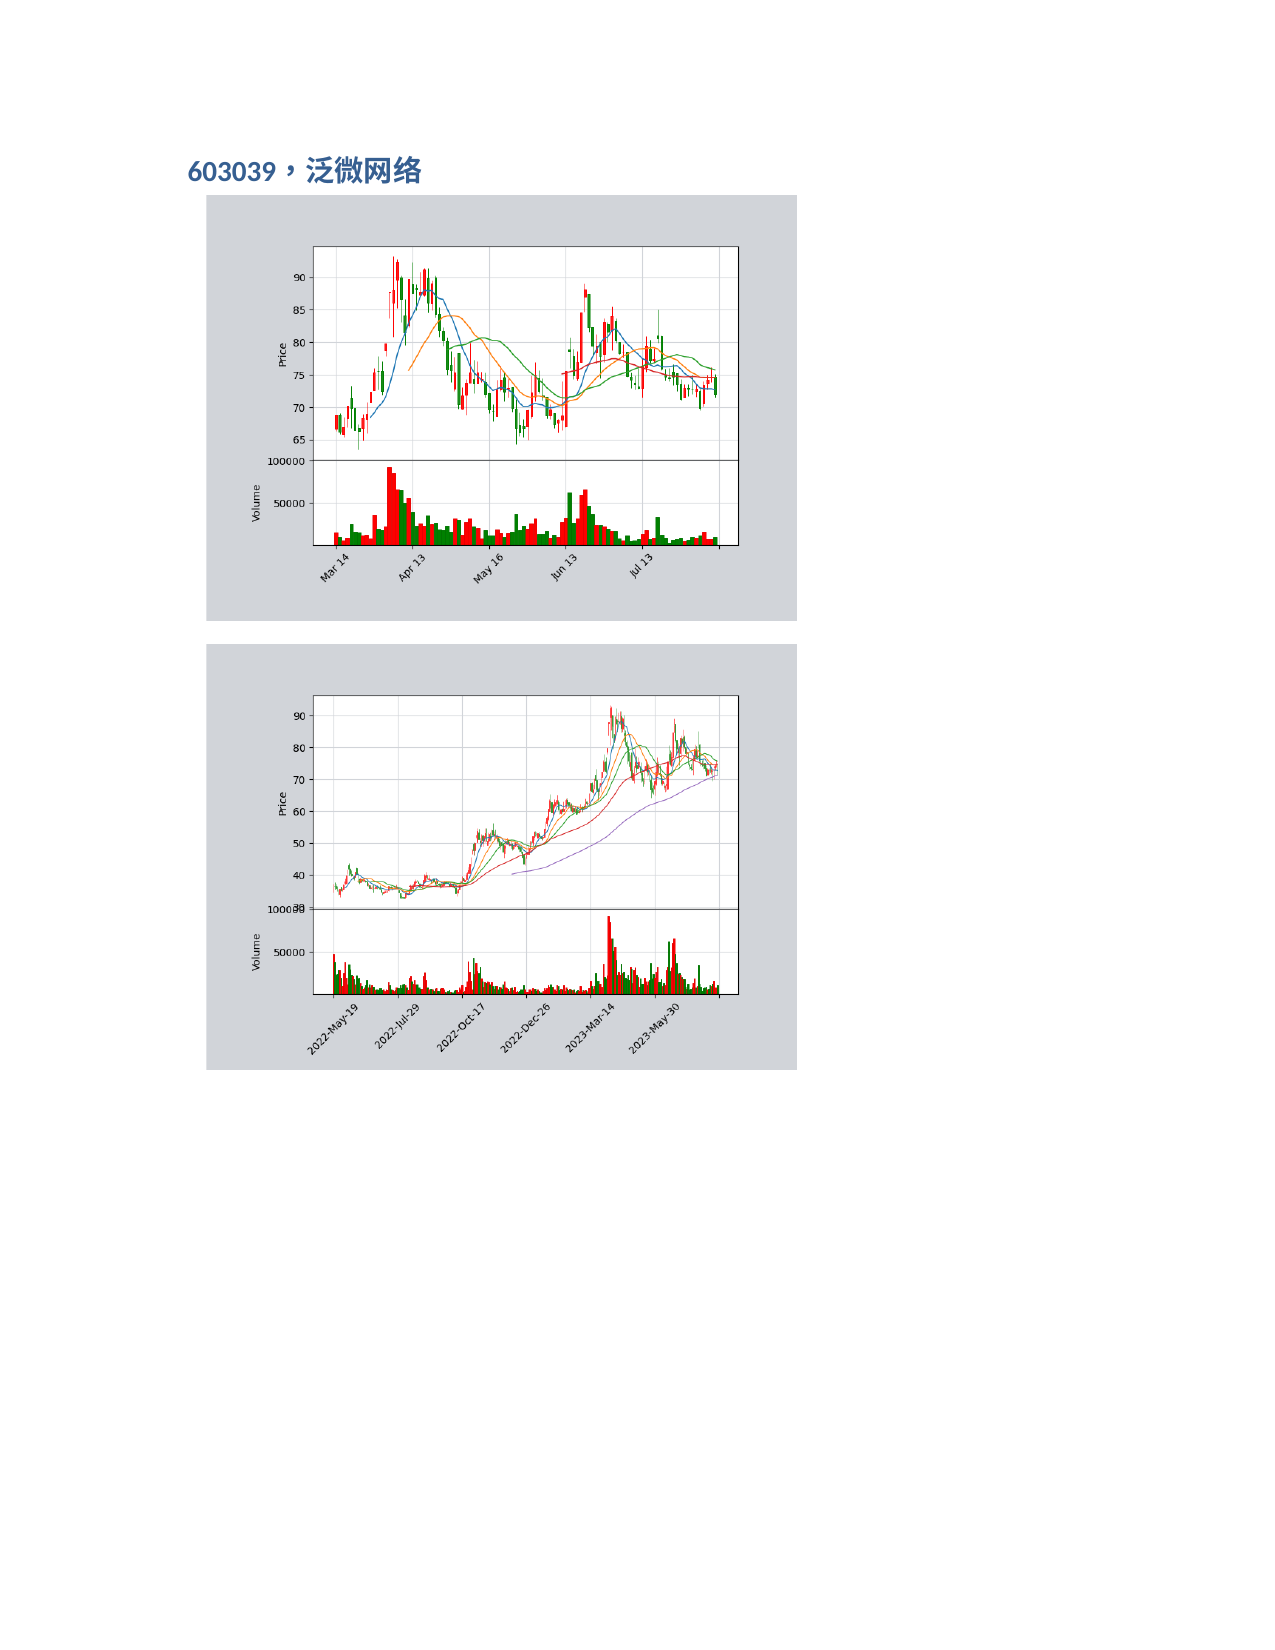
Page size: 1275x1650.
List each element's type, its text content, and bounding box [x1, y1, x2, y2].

subtitle 603039，泛微网络 [187, 150, 1087, 190]
picture [206, 644, 797, 1070]
picture [206, 195, 797, 621]
